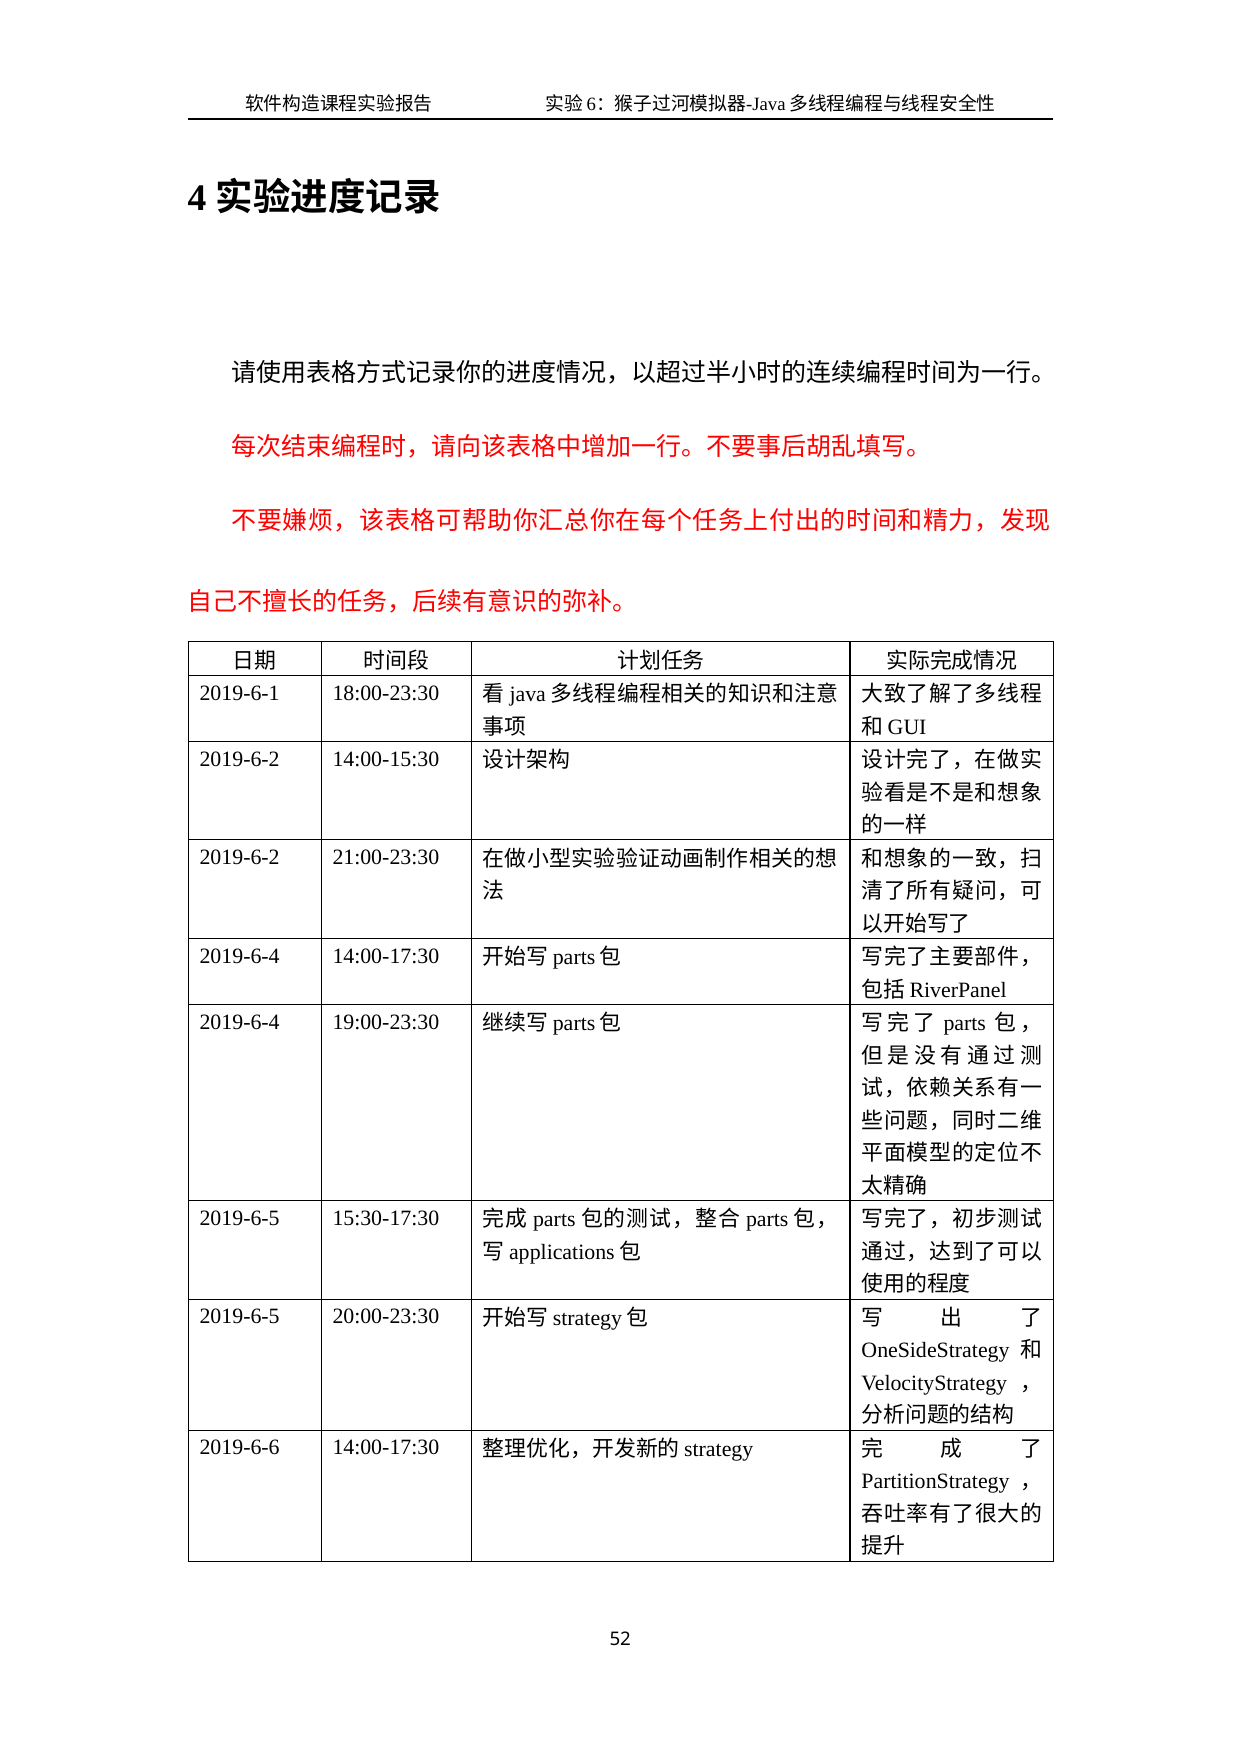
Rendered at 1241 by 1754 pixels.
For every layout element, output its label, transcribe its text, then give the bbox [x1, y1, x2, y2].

table_cell 2019-6-5 [189, 1201, 321, 1298]
table_cell 写完了parts包，但是没有通过测试，依赖关系有一些问题，同时二维平面模型的定位不太精确 [851, 1005, 1053, 1200]
table_cell 2019-6-1 [189, 676, 321, 741]
table_cell 开始写strategy包 [472, 1300, 849, 1429]
table_cell 19:00-23:30 [322, 1005, 471, 1200]
table_cell 开始写parts包 [472, 939, 849, 1004]
subtitle 实验进度记录 [187, 162, 1053, 227]
table_cell 18:00-23:30 [322, 676, 471, 741]
table_cell 写完了，初步测试通过，达到了可以使用的程度 [851, 1201, 1053, 1298]
table_cell 设计完了，在做实验看是不是和想象的一样 [851, 742, 1053, 839]
table_cell 大致了解了多线程和GUI [851, 676, 1053, 741]
text 请使用表格方式记录你的进度情况，以超过半小时的连续编程时间为一行。 [187, 338, 1053, 403]
table_cell 15:30-17:30 [322, 1201, 471, 1298]
table_cell 设计架构 [472, 742, 849, 839]
table_cell 完成parts包的测试，整合parts包，写applications包 [472, 1201, 849, 1298]
table_cell 21:00-23:30 [322, 840, 471, 938]
table_header 时间段 [322, 642, 471, 675]
text 不要嫌烦，该表格可帮助你汇总你在每个任务上付出的时间和精力，发现自己不擅长的任务，后续有意识的弥补。 [187, 486, 1053, 632]
table_cell 2019-6-4 [189, 939, 321, 1004]
table_header 计划任务 [472, 642, 849, 675]
text 每次结束编程时，请向该表格中增加一行。不要事后胡乱填写。 [187, 412, 1053, 477]
table_cell 14:00-15:30 [322, 742, 471, 839]
table_cell 2019-6-4 [189, 1005, 321, 1200]
table_cell 2019-6-2 [189, 840, 321, 938]
table_cell 写完了主要部件，包括RiverPanel [851, 939, 1053, 1004]
table_cell 和想象的一致，扫清了所有疑问，可以开始写了 [851, 840, 1053, 938]
table_cell 2019-6-6 [189, 1431, 321, 1561]
table_cell 14:00-17:30 [322, 939, 471, 1004]
table_header 日期 [189, 642, 321, 675]
table_cell 完成了PartitionStrategy，吞吐率有了很大的提升 [851, 1431, 1053, 1561]
table_cell 写出了OneSideStrategy和VelocityStrategy，分析问题的结构 [851, 1300, 1053, 1429]
table_cell 继续写parts包 [472, 1005, 849, 1200]
table_cell 2019-6-2 [189, 742, 321, 839]
table_cell 14:00-17:30 [322, 1431, 471, 1561]
table_cell 整理优化，开发新的strategy [472, 1431, 849, 1561]
table_cell 20:00-23:30 [322, 1300, 471, 1429]
table_header 实际完成情况 [851, 642, 1053, 675]
table_cell 看java多线程编程相关的知识和注意事项 [472, 676, 849, 741]
table_cell 2019-6-5 [189, 1300, 321, 1429]
table_cell 在做小型实验验证动画制作相关的想法 [472, 840, 849, 938]
